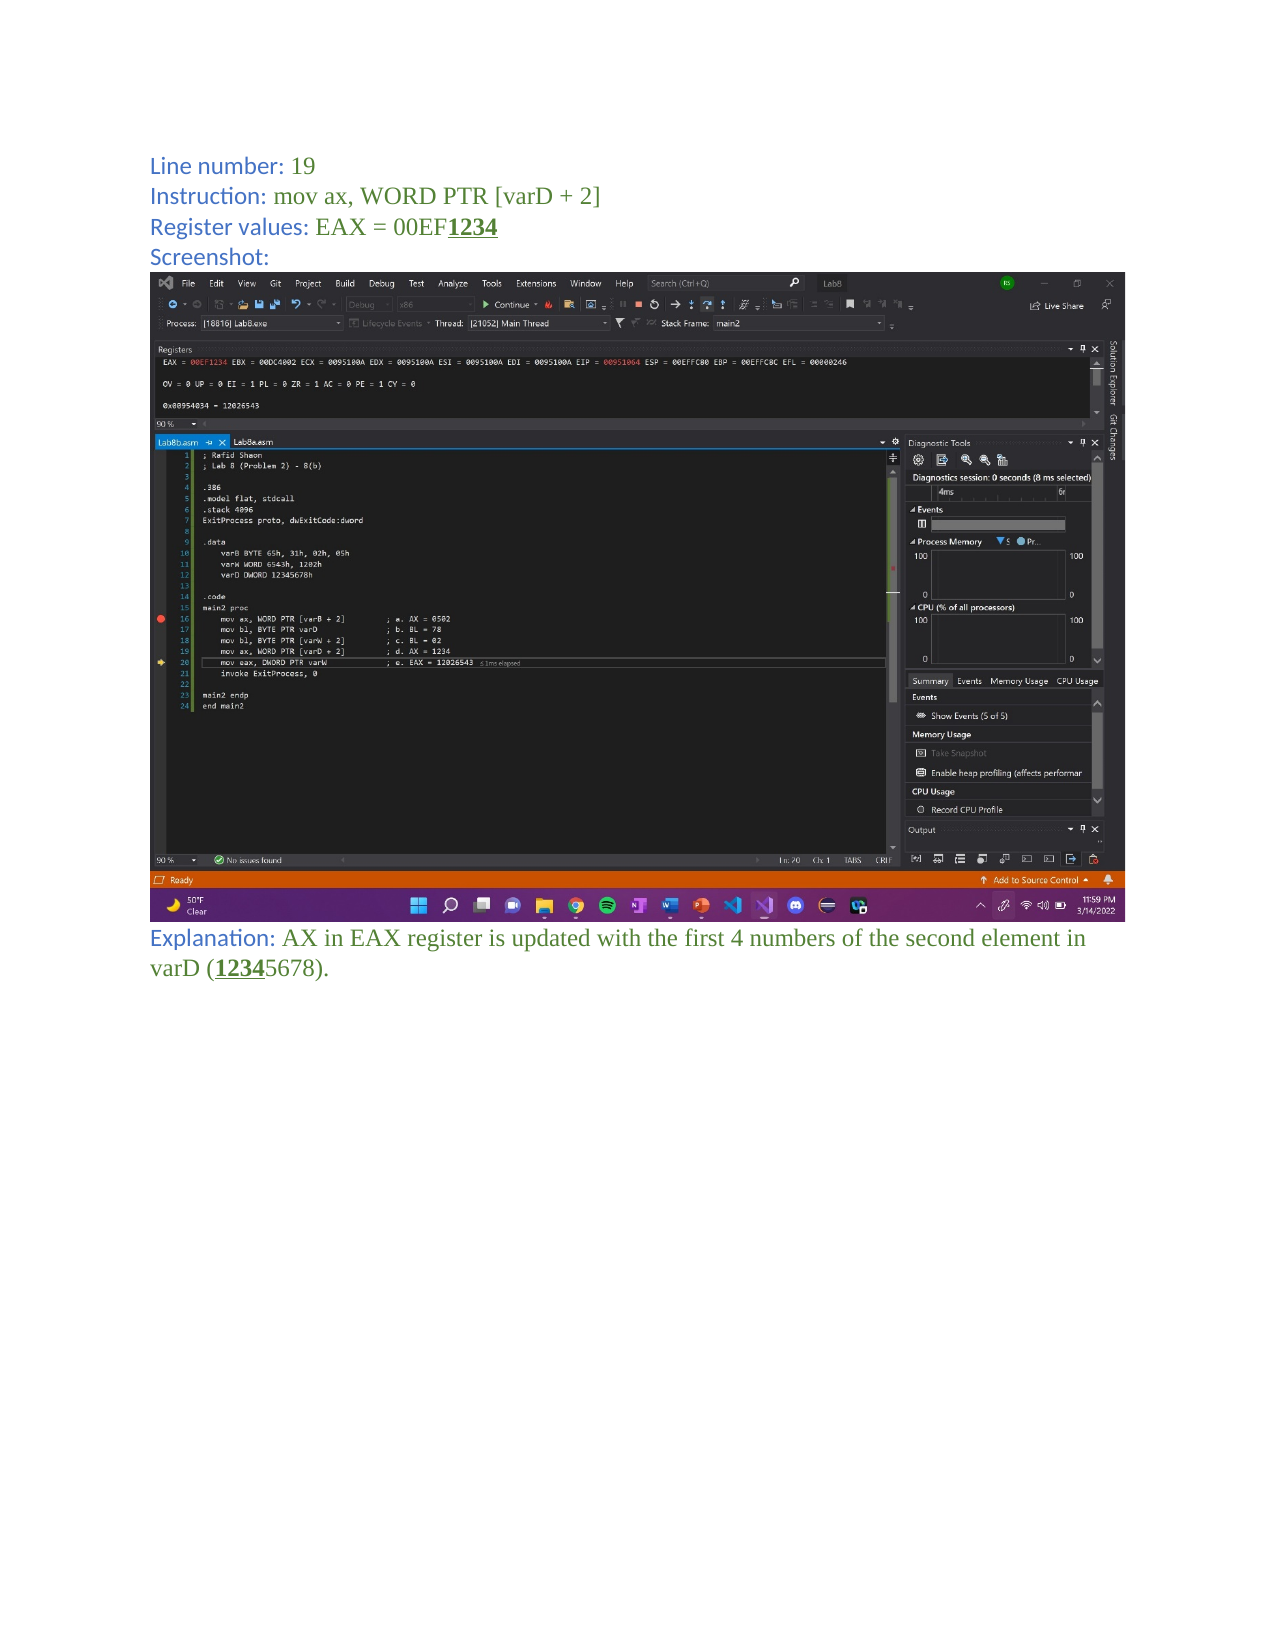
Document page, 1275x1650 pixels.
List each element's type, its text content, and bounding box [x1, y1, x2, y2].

text Screenshot: [150, 242, 1125, 272]
text Instruction: mov ax, WORD PTR [varD + 2] [150, 181, 1125, 211]
picture [150, 272, 1125, 922]
text Register values: EAX = 00EF1234 [150, 211, 1125, 242]
text Explanation: AX in EAX register is updated with the first 4 numbers of the second element in varD (12345678). [150, 922, 1125, 981]
text Line number: 19 [150, 150, 1125, 181]
